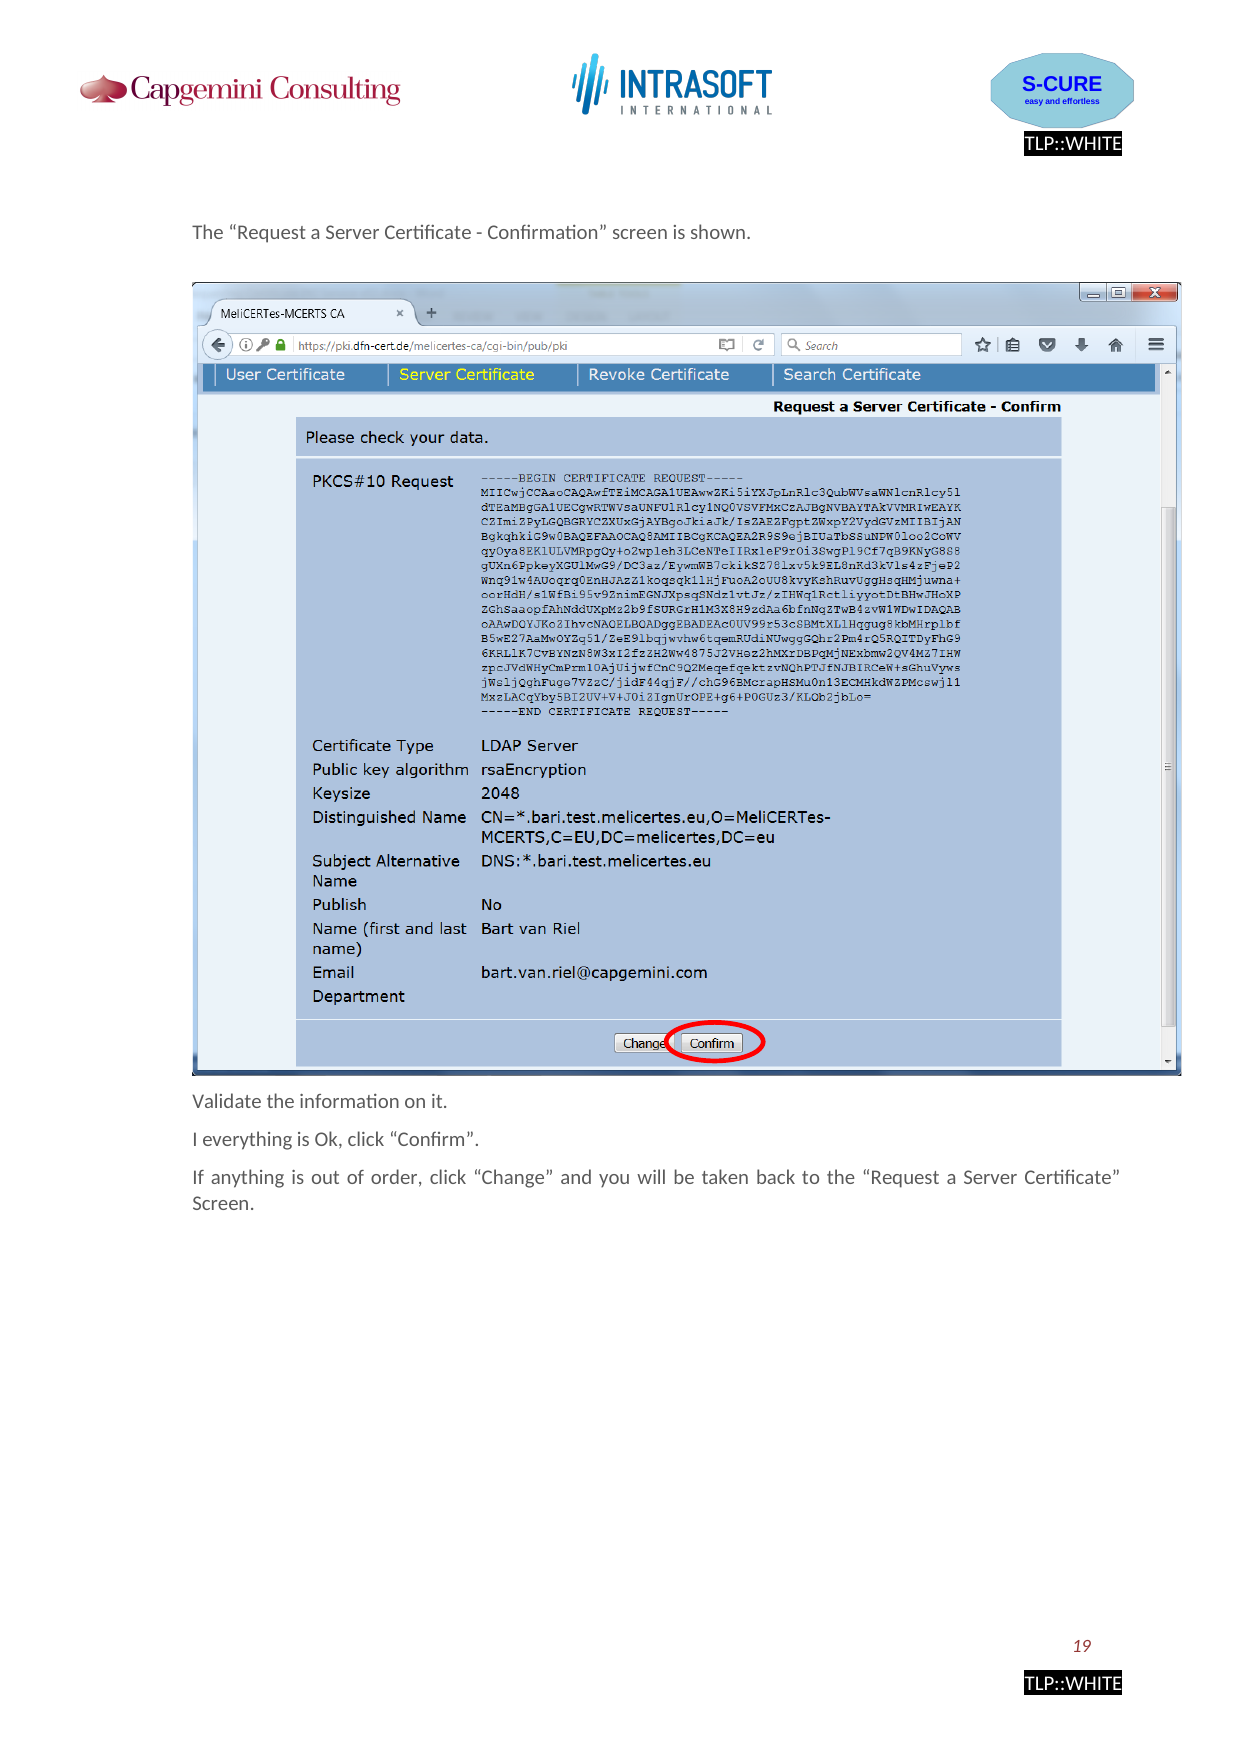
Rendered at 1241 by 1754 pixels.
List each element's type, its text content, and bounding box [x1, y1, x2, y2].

text I everything is Ok, click “Confirm”. [192, 1126, 1122, 1152]
picture [192, 282, 1182, 1076]
picture [571, 52, 773, 116]
text The “Request a Server Certificate - Confirmation” screen is shown. [192, 219, 1122, 245]
text If anything is out of order, click “Change” and you will be taken back to the “Request a Server Certificate” Screen. [192, 1164, 1122, 1215]
text Validate the information on it. [192, 1088, 1122, 1114]
